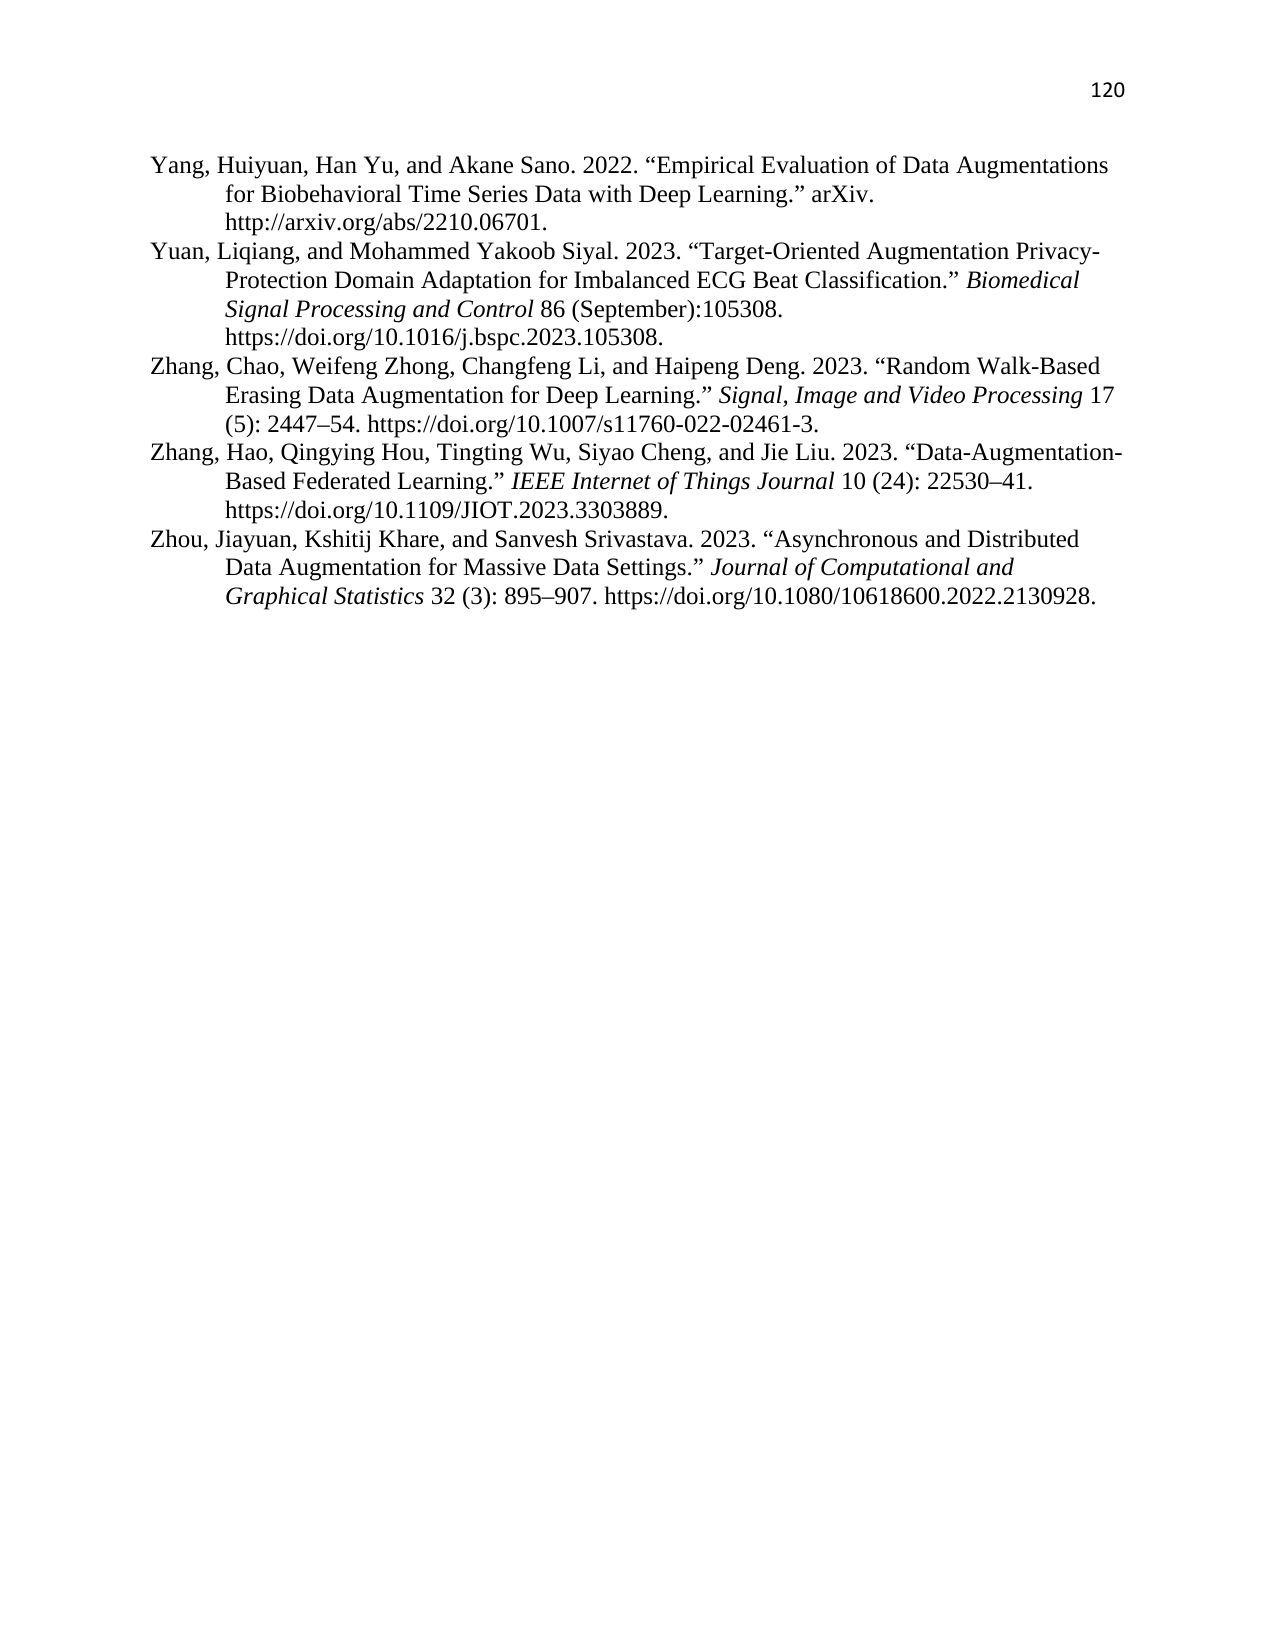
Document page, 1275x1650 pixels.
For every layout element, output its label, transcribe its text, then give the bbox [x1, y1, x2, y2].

text Zhang, Chao, Weifeng Zhong, Changfeng Li, and Haipeng Deng. 2023. “Random Walk-Based Erasing Data Augmentation for Deep Learning.” Signal, Image and Video Processing 17 (5): 2447–54. https://doi.org/10.1007/s11760-022-02461-3. [150, 351, 1125, 437]
text Zhou, Jiayuan, Kshitij Khare, and Sanvesh Srivastava. 2023. “Asynchronous and Distributed Data Augmentation for Massive Data Settings.” Journal of Computational and Graphical Statistics 32 (3): 895–907. https://doi.org/10.1080/10618600.2022.2130928. [150, 524, 1125, 610]
text Yuan, Liqiang, and Mohammed Yakoob Siyal. 2023. “Target-Oriented Augmentation Privacy-Protection Domain Adaptation for Imbalanced ECG Beat Classification.” Biomedical Signal Processing and Control 86 (September):105308. https://doi.org/10.1016/j.bspc.2023.105308. [150, 236, 1125, 351]
text Yang, Huiyuan, Han Yu, and Akane Sano. 2022. “Empirical Evaluation of Data Augmentations for Biobehavioral Time Series Data with Deep Learning.” arXiv. http://arxiv.org/abs/2210.06701. [150, 150, 1125, 236]
text Zhang, Hao, Qingying Hou, Tingting Wu, Siyao Cheng, and Jie Liu. 2023. “Data-Augmentation-Based Federated Learning.” IEEE Internet of Things Journal 10 (24): 22530–41. https://doi.org/10.1109/JIOT.2023.3303889. [150, 437, 1125, 524]
